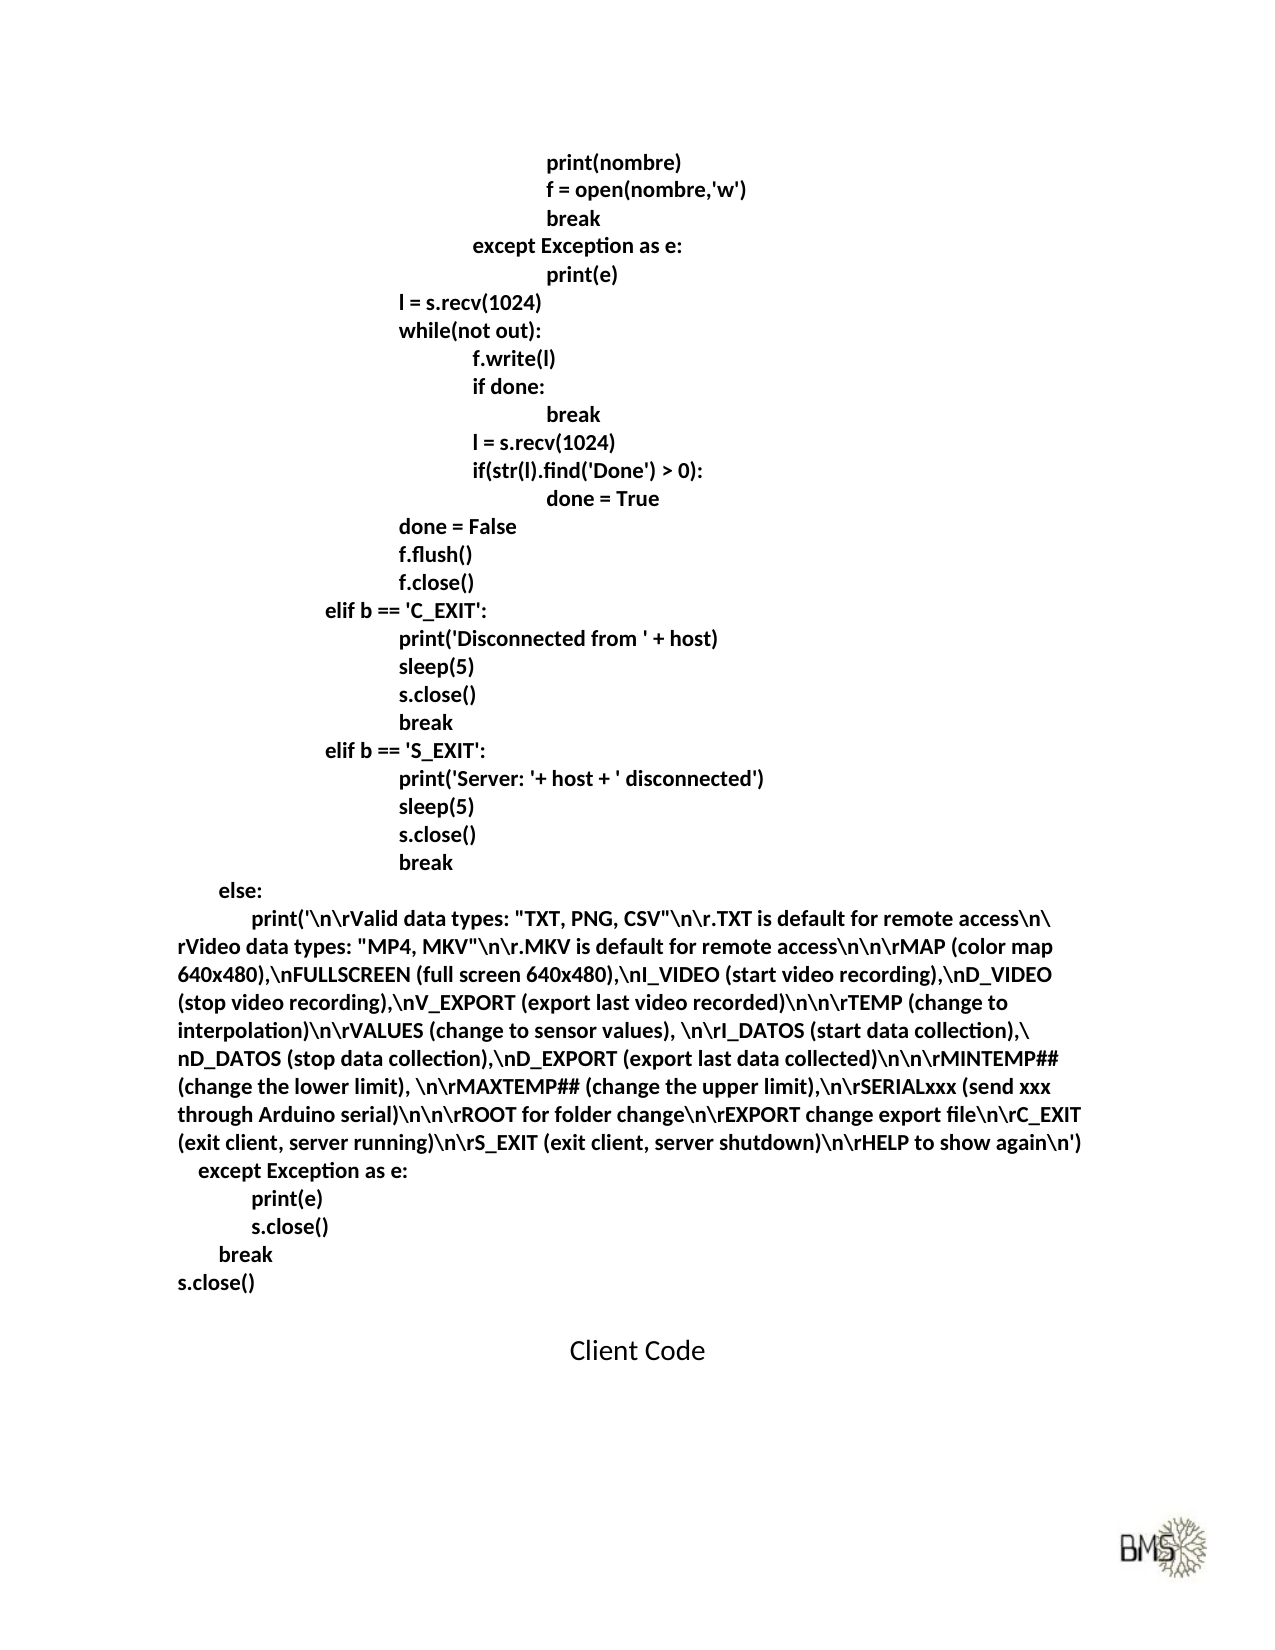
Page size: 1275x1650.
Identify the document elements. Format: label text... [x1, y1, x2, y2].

text break [177, 708, 1098, 736]
text f = open(nombre,'w') [177, 176, 1098, 204]
text break [177, 1240, 1098, 1268]
text print(nombre) [177, 148, 1098, 176]
text done = False [177, 512, 1098, 540]
text l = s.recv(1024) [177, 288, 1098, 316]
text s.close() [177, 1212, 1098, 1240]
text print('Disconnected from ' + host) [177, 624, 1098, 652]
text s.close() [177, 820, 1098, 848]
text print('Server: '+ host + ' disconnected') [177, 764, 1098, 792]
text elif b == 'S_EXIT': [177, 736, 1098, 764]
text f.flush() [177, 540, 1098, 568]
text s.close() [177, 680, 1098, 708]
text l = s.recv(1024) [177, 428, 1098, 456]
text done = True [177, 484, 1098, 512]
text print(e) [177, 260, 1098, 288]
text Client Code [177, 1332, 1098, 1368]
picture [1116, 1502, 1207, 1593]
text print('\n\rValid data types: "TXT, PNG, CSV"\n\r.TXT is default for remote access\n\rVideo data types: "MP4, MKV"\n\r.MKV is default for remote access\n\n\rMAP (color map 640x480),\nFULLSCREEN (full screen 640x480),\nI_VIDEO (start video recording),\nD_VIDEO (stop video recording),\nV_EXPORT (export last video recorded)\n\n\rTEMP (change to interpolation)\n\rVALUES (change to sensor values), \n\rI_DATOS (start data collection),\nD_DATOS (stop data collection),\nD_EXPORT (export last data collected)\n\n\rMINTEMP## (change the lower limit), \n\rMAXTEMP## (change the upper limit),\n\rSERIALxxx (send xxx through Arduino serial)\n\n\rROOT for folder change\n\rEXPORT change export file\n\rC_EXIT (exit client, server running)\n\rS_EXIT (exit client, server shutdown)\n\rHELP to show again\n') [177, 904, 1098, 1156]
text sleep(5) [177, 652, 1098, 680]
text if(str(l).find('Done') > 0): [177, 456, 1098, 484]
text except Exception as e: [177, 1156, 1098, 1184]
text sleep(5) [177, 792, 1098, 820]
text break [177, 204, 1098, 232]
text while(not out): [177, 316, 1098, 344]
text f.write(l) [177, 344, 1098, 372]
text elif b == 'C_EXIT': [177, 596, 1098, 624]
text else: [177, 876, 1098, 904]
text if done: [177, 372, 1098, 400]
text break [177, 400, 1098, 428]
text break [177, 848, 1098, 876]
text s.close() [177, 1268, 1098, 1296]
text f.close() [177, 568, 1098, 596]
text print(e) [177, 1184, 1098, 1212]
text except Exception as e: [177, 232, 1098, 260]
